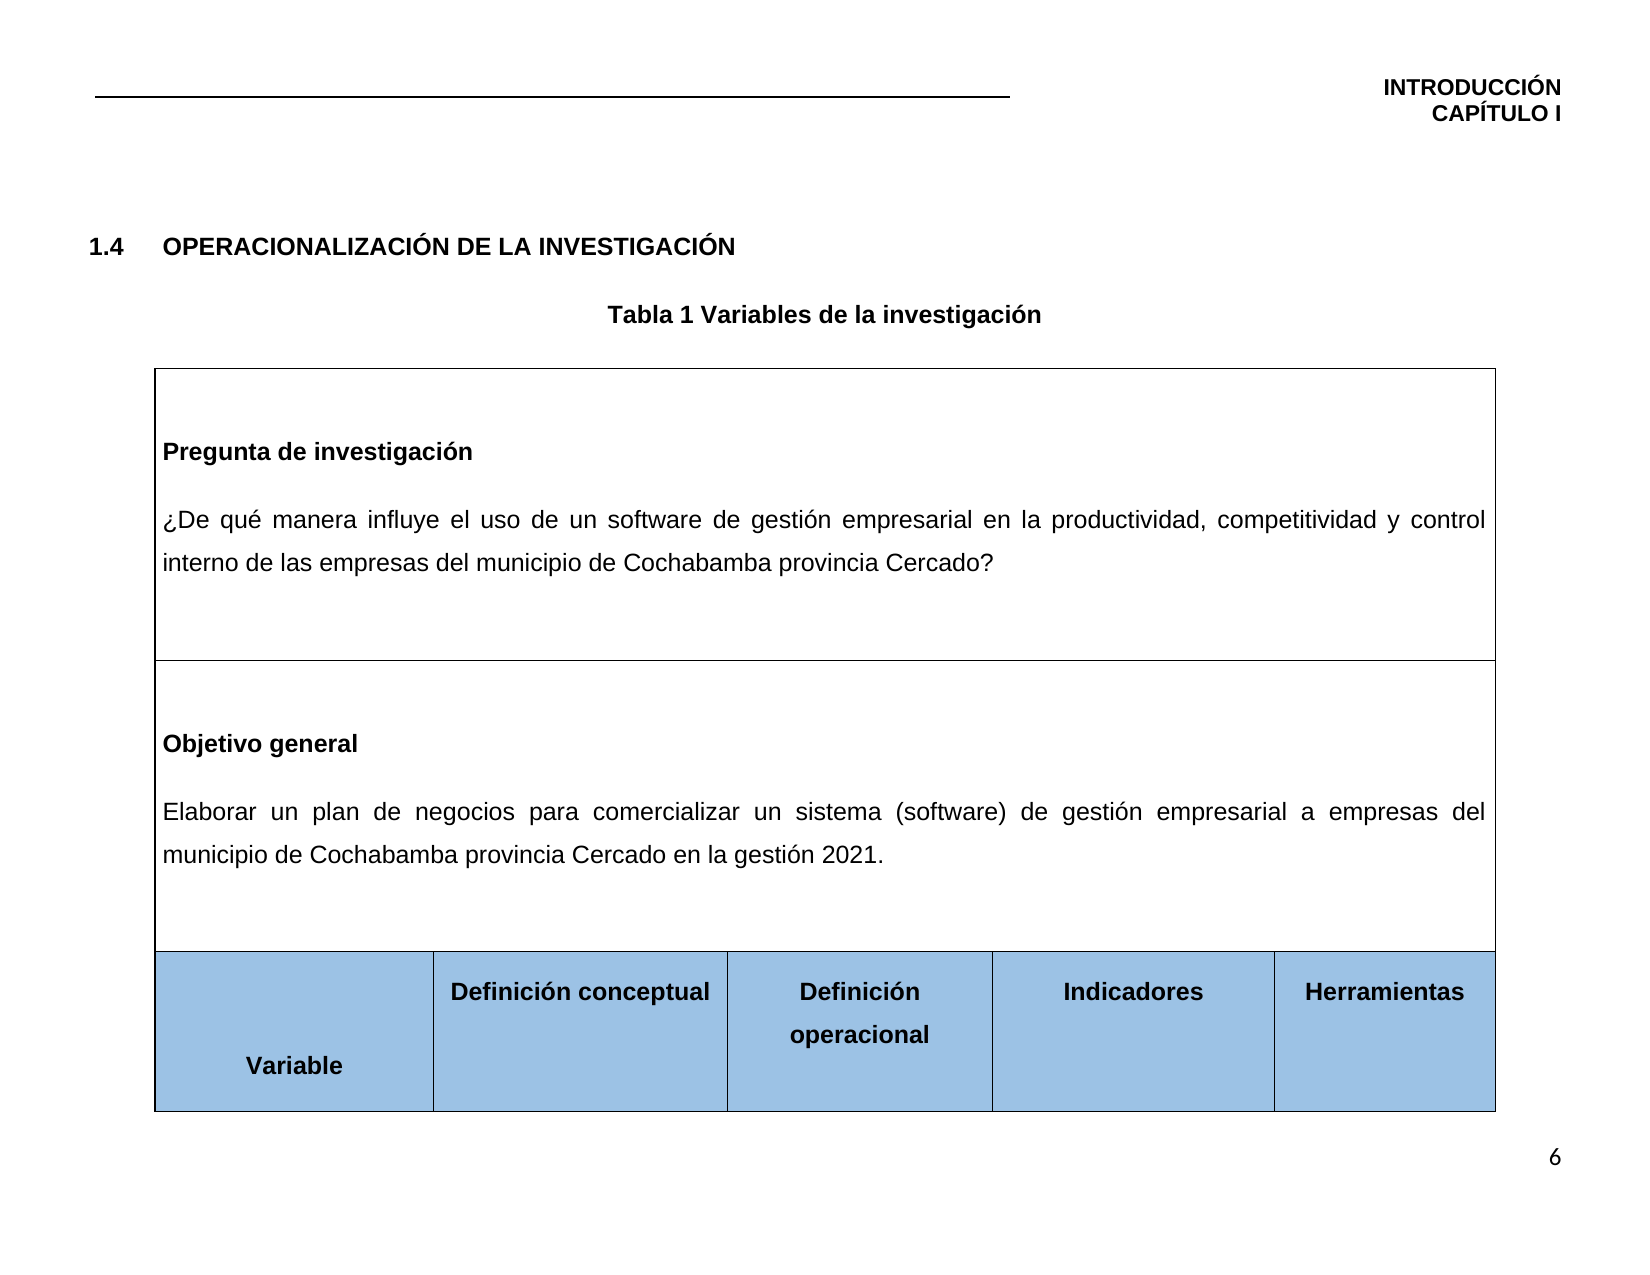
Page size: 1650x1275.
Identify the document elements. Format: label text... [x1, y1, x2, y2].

table_cell Herramientas [1275, 952, 1495, 1111]
table_cell Variable [156, 952, 433, 1111]
list Tabla 1 Variables de la investigación [89, 300, 1561, 329]
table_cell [728, 952, 992, 1111]
list OPERACIONALIZACIÓN DE LA INVESTIGACIÓN [89, 232, 1561, 261]
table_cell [434, 952, 727, 1111]
table_cell Indicadores [993, 952, 1274, 1111]
table_header Pregunta de investigación ¿De qué manera influye el uso de un software de gestión empresarial en la productividad, competitividad y control interno de las empresas del municipio de Cochabamba provincia Cercado? [156, 369, 1495, 659]
table_cell Objetivo general Elaborar un plan de negocios para comercializar un sistema (software) de gestión empresarial a empresas del municipio de Cochabamba provincia Cercado en la gestión 2021. [156, 661, 1495, 951]
